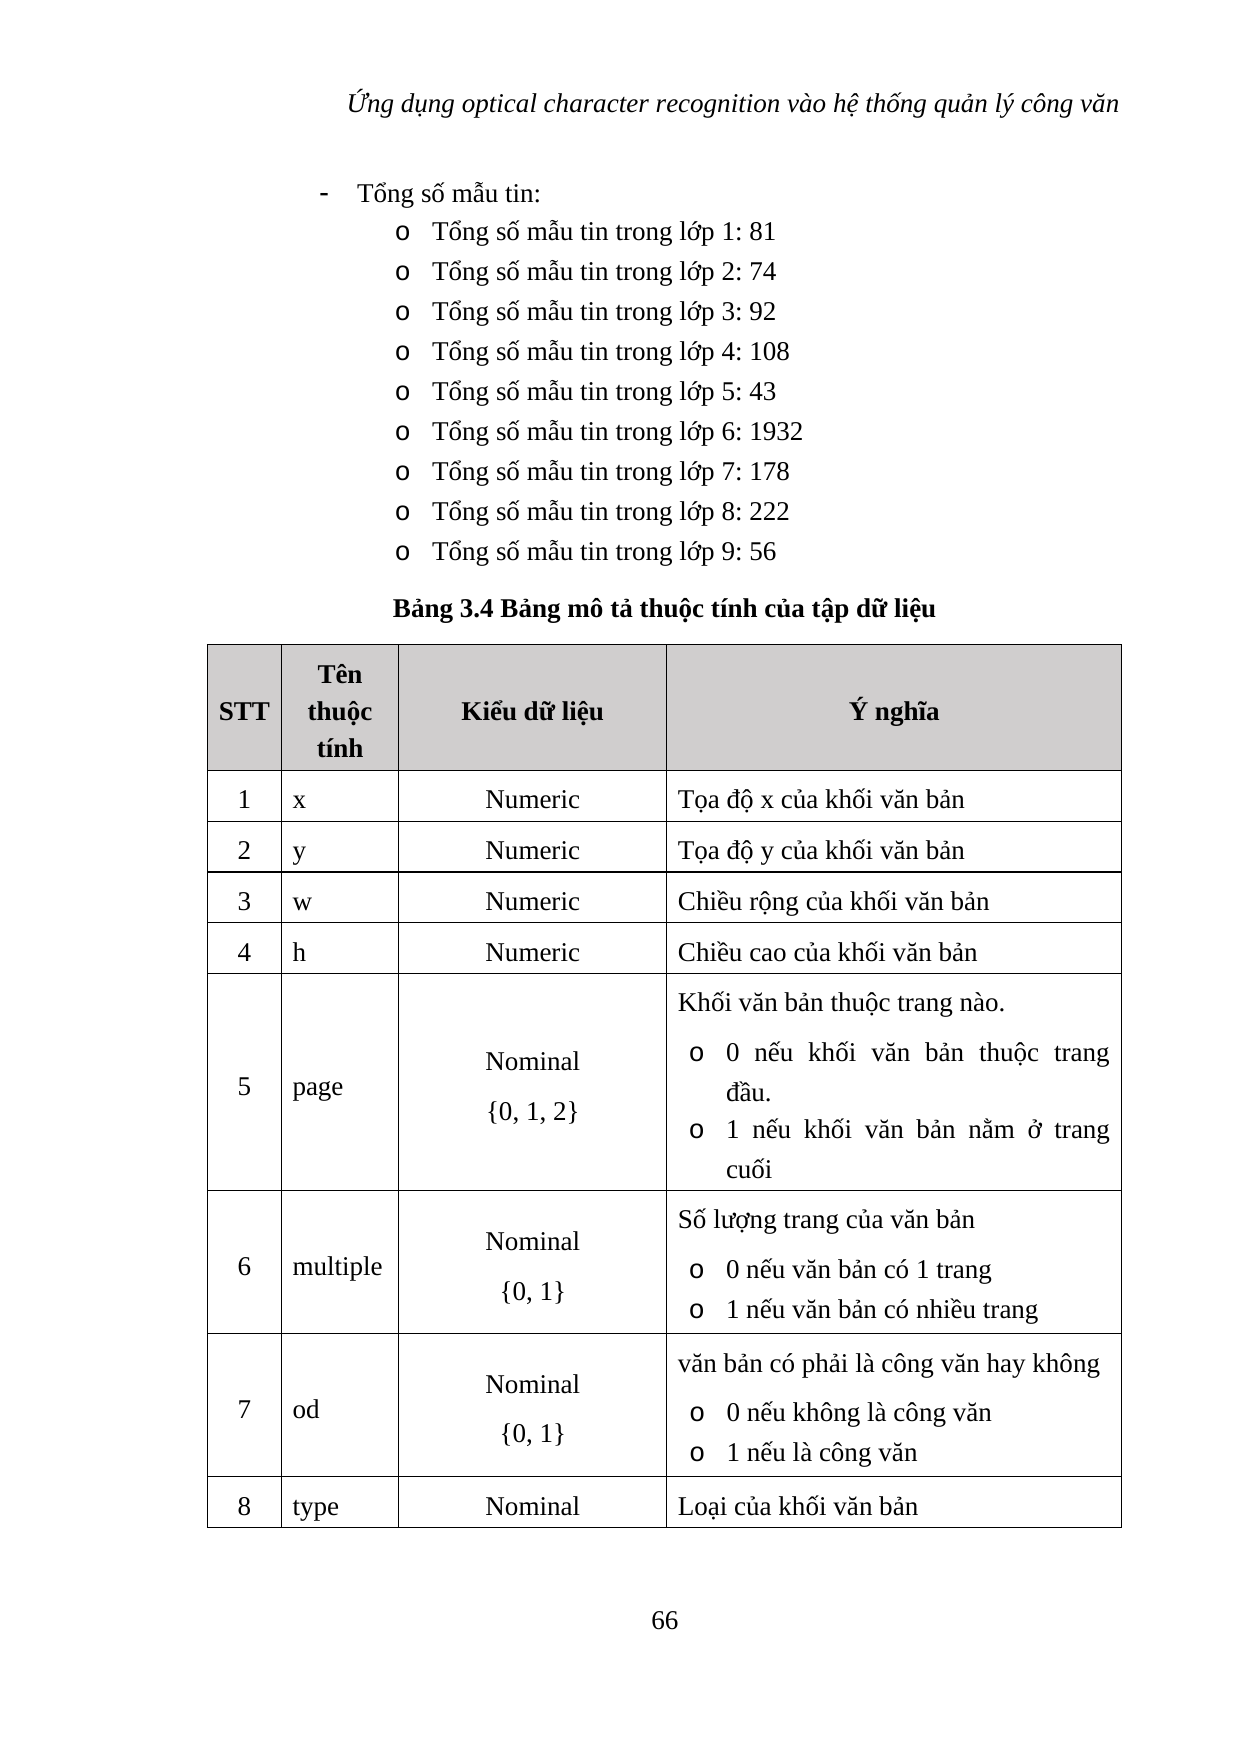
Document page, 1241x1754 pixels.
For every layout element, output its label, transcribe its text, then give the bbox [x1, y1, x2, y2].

table_header Tên thuộc tính [282, 645, 398, 770]
table_cell 7 [208, 1334, 281, 1476]
list Tổng số mẫu tin trong lớp 8: 222 [394, 495, 1122, 529]
table_cell multiple [282, 1191, 398, 1333]
table_cell Numeric [399, 822, 666, 871]
list Tổng số mẫu tin trong lớp 2: 74 [394, 255, 1122, 288]
table_cell 8 [208, 1477, 281, 1527]
table_cell văn bản có phải là công văn hay không 0 nếu không là công văn 1 nếu là công văn [667, 1334, 1121, 1476]
table_cell Khối văn bản thuộc trang nào. 0 nếu khối văn bản thuộc trang đầu. 1 nếu khối văn bản nằm ở trang cuối [667, 974, 1121, 1190]
table_cell x [282, 771, 398, 821]
table_cell 1 [208, 771, 281, 821]
list Tổng số mẫu tin trong lớp 5: 43 [394, 375, 1122, 408]
list Tổng số mẫu tin trong lớp 1: 81 [394, 215, 1122, 248]
table_cell Loại của khối văn bản [667, 1477, 1121, 1527]
list Tổng số mẫu tin trong lớp 9: 56 [394, 536, 1122, 569]
table_cell Nominal {0, 1} [399, 1191, 666, 1333]
table_cell Tọa độ y của khối văn bản [667, 822, 1121, 871]
table_cell Nominal {0, 1, 2} [399, 974, 666, 1190]
table_cell 2 [208, 822, 281, 871]
table_header STT [208, 645, 281, 770]
table_cell Numeric [399, 873, 666, 922]
table_cell 3 [208, 873, 281, 922]
table_cell 4 [208, 923, 281, 973]
table_cell Chiều rộng của khối văn bản [667, 873, 1121, 922]
table_header Ý nghĩa [667, 645, 1121, 770]
table_cell 5 [208, 974, 281, 1190]
table_header Kiểu dữ liệu [399, 645, 666, 770]
table_cell y [282, 822, 398, 871]
table_cell Số lượng trang của văn bản 0 nếu văn bản có 1 trang 1 nếu văn bản có nhiều trang [667, 1191, 1121, 1333]
table_cell page [282, 974, 398, 1190]
table_cell Numeric [399, 923, 666, 973]
table_cell Tọa độ x của khối văn bản [667, 771, 1121, 821]
list Tổng số mẫu tin trong lớp 3: 92 [394, 295, 1122, 328]
table_cell Numeric [399, 771, 666, 821]
list Tổng số mẫu tin trong lớp 6: 1932 [394, 415, 1122, 449]
list Tổng số mẫu tin: [319, 177, 1122, 208]
table_cell h [282, 923, 398, 973]
table_cell w [282, 873, 398, 922]
table_cell type [282, 1477, 398, 1527]
table_cell Chiều cao của khối văn bản [667, 923, 1121, 973]
table_cell Nominal {0, 1} [399, 1334, 666, 1476]
table_cell od [282, 1334, 398, 1476]
list Tổng số mẫu tin trong lớp 7: 178 [394, 455, 1122, 489]
list Tổng số mẫu tin trong lớp 4: 108 [394, 335, 1122, 368]
table_cell 6 [208, 1191, 281, 1333]
table_cell Nominal {1, 2, 3, 4, 5, 6, 7, 8, 9} [399, 1477, 666, 1527]
